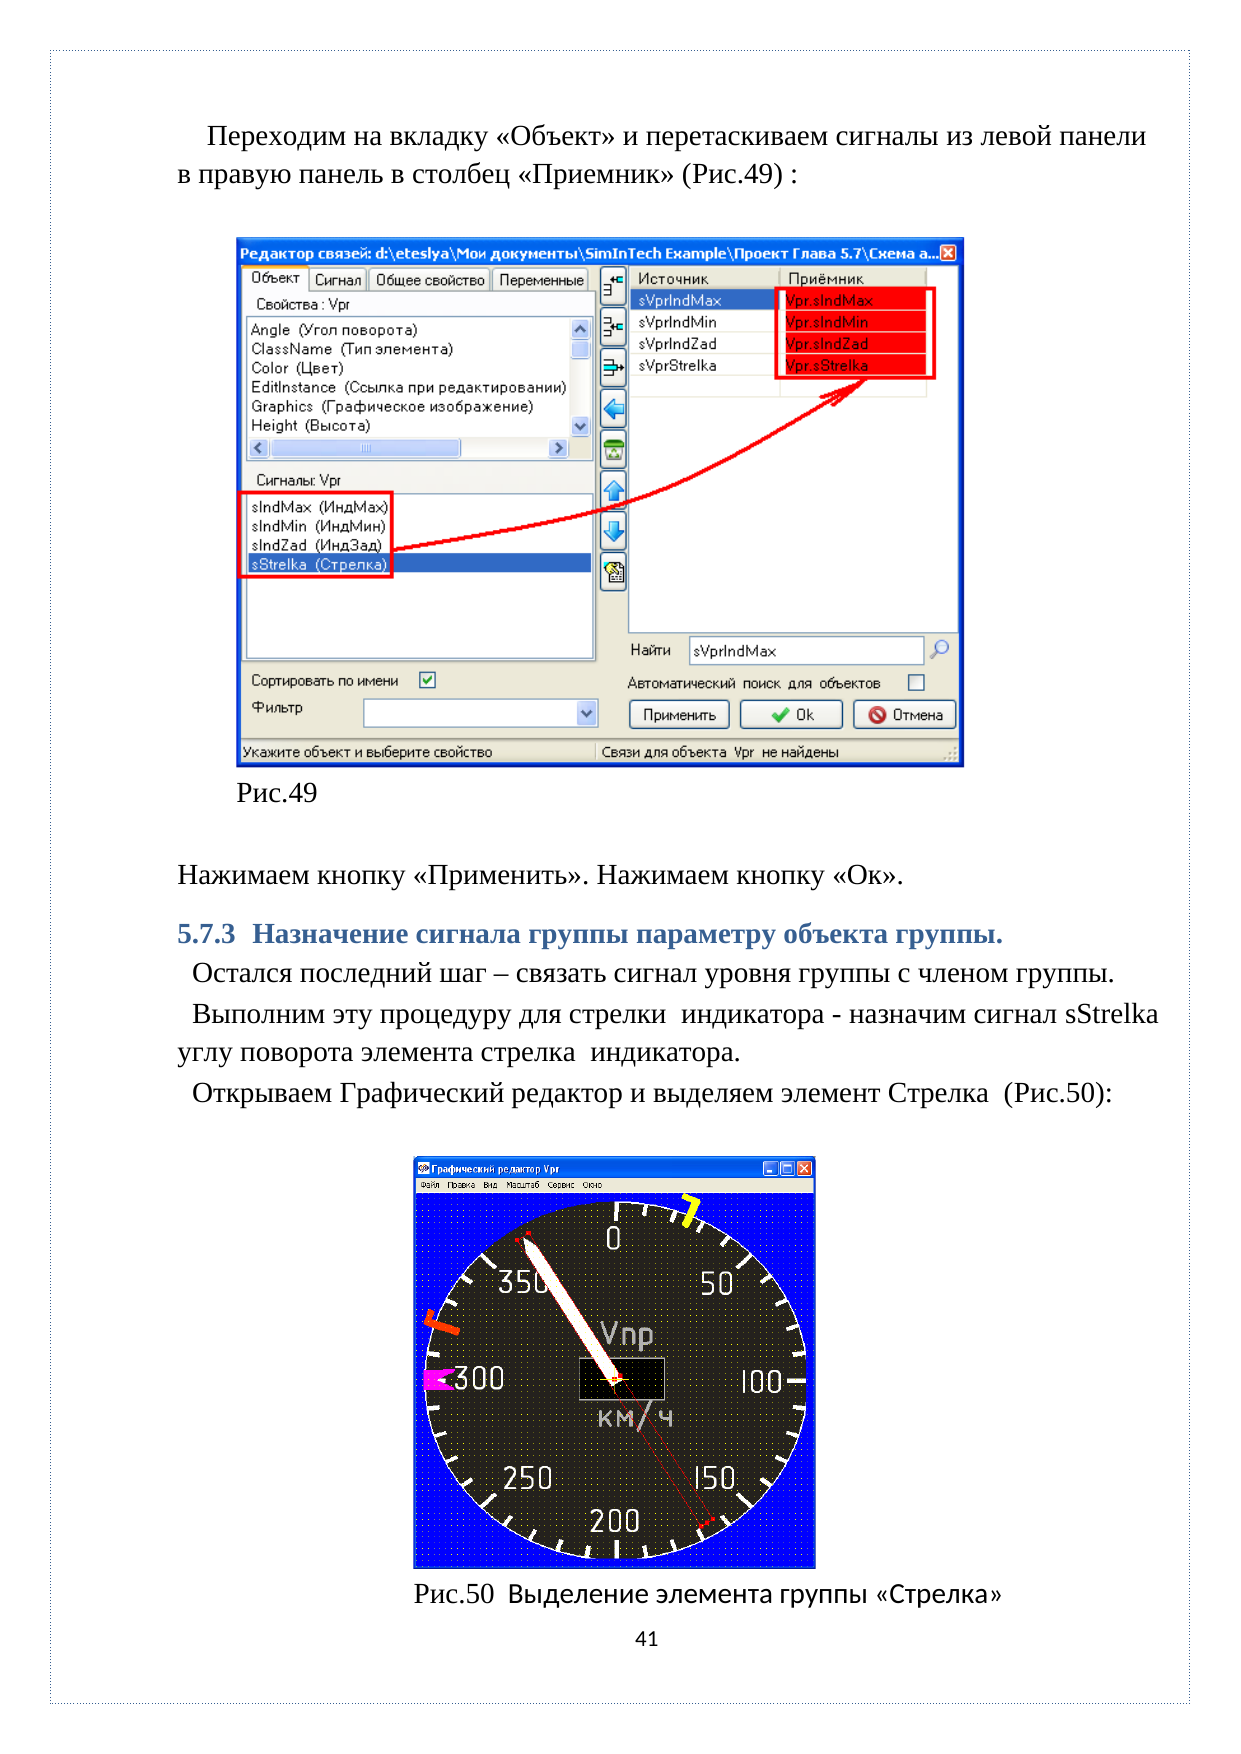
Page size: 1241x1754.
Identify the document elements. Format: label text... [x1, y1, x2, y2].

text Нажимаем кнопку «Применить». Нажимаем кнопку «Ок». [177, 857, 1167, 891]
text Рис.64 [177, 776, 1167, 809]
text Рис.65 Выделение элемента группы «Стрелка» [177, 1575, 1167, 1611]
picture [236, 237, 968, 770]
subtitle Назначение сигнала группы параметру объекта группы. [177, 917, 1167, 950]
text Остался последний шаг – связать сигнал уровня группы с членом группы. [177, 955, 1167, 989]
picture [413, 1156, 816, 1569]
text Открываем Графический редактор и выделяем элемент Стрелка (Рис.65): [177, 1075, 1167, 1108]
text Выполним эту процедуру для стрелки индикатора - назначим сигнал sStrelka углу поворота элемента стрелка индикатора. [177, 996, 1167, 1068]
text Переходим на вкладку «Объект» и перетаскиваем сигналы из левой панели в правую панель в столбец «Приемник» (Рис.64) : [177, 118, 1167, 190]
